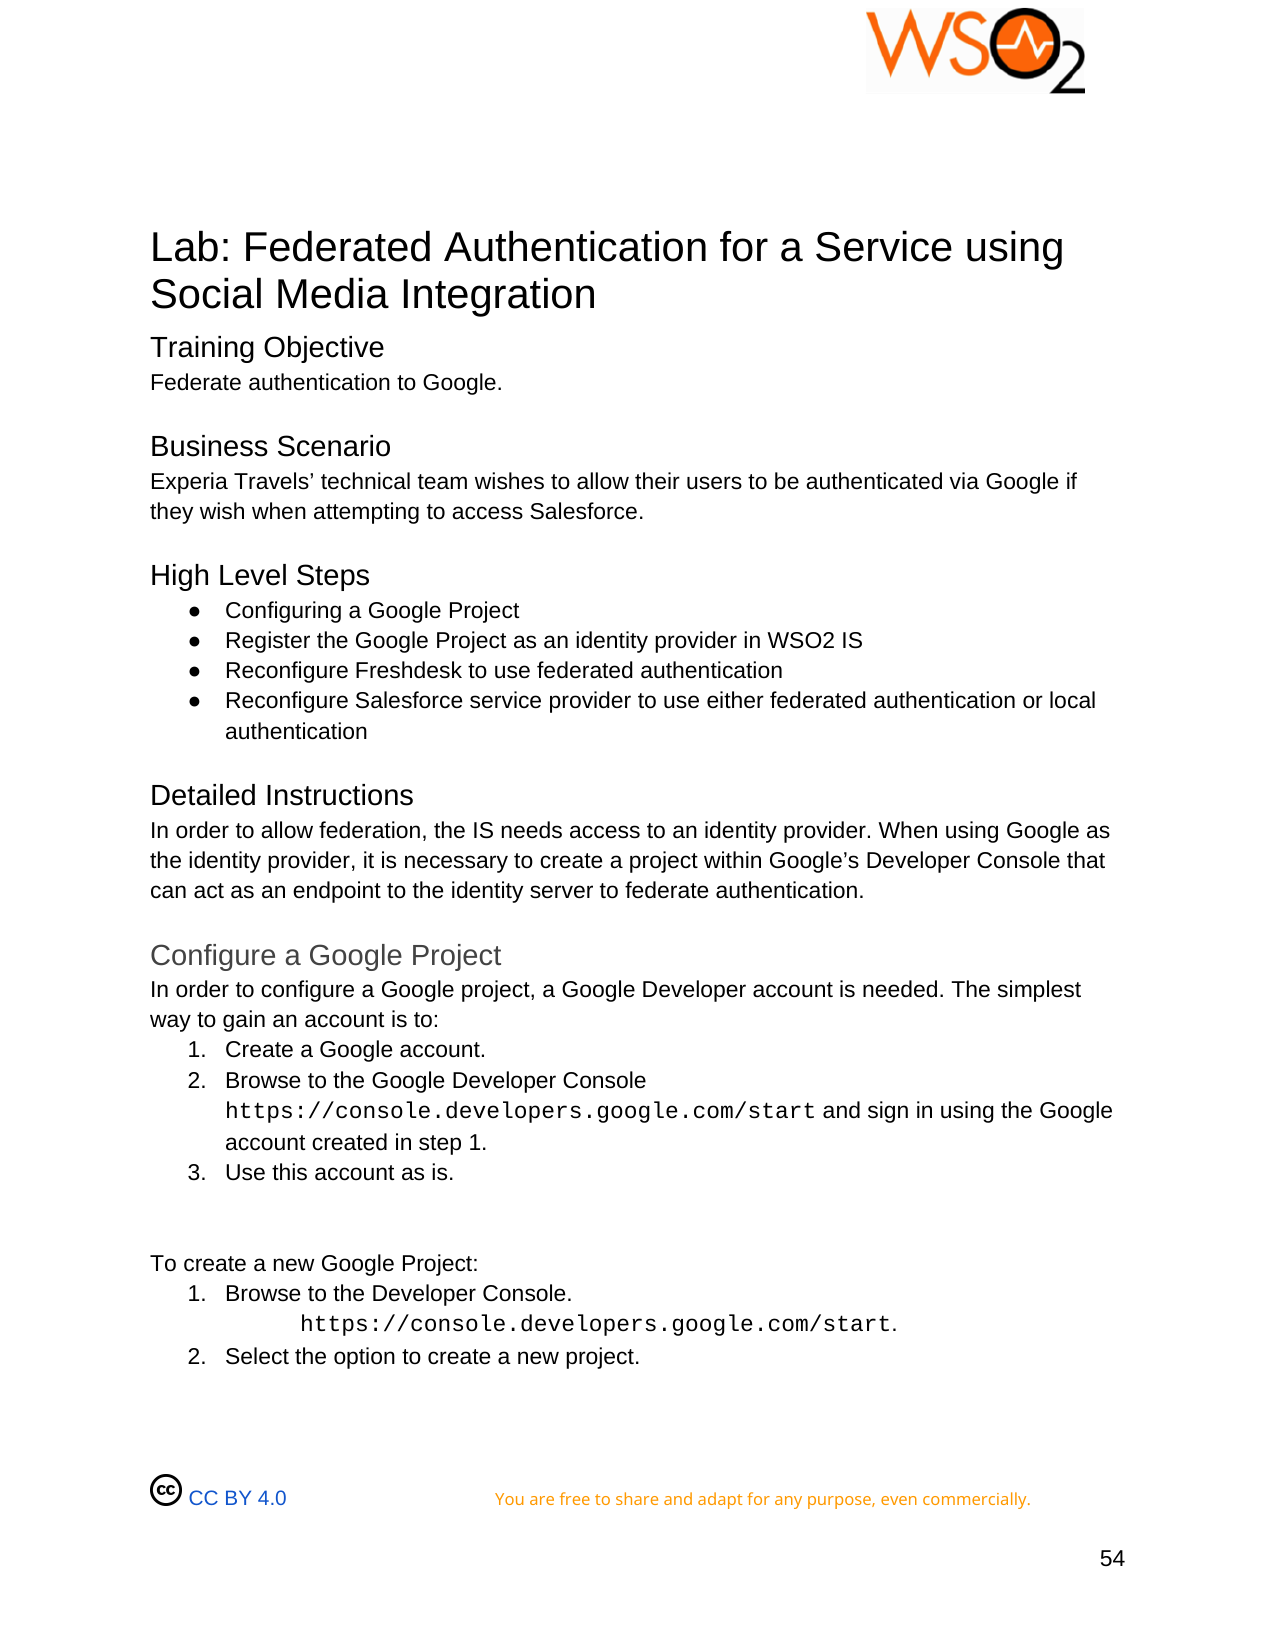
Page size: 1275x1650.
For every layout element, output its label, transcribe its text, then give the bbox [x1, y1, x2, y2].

text https://console.developers.google.com/start. [225, 1310, 1125, 1339]
text Federate authentication to Google. [150, 369, 1125, 395]
list Select the option to create a new project. [187, 1343, 1125, 1369]
list Create a Google account. [187, 1036, 1125, 1063]
picture [865, 7, 1085, 94]
text Training Objective [150, 330, 1125, 364]
list Register the Google Project as an identity provider in WSO2 IS [187, 627, 1125, 653]
text Experia Travels’ technical team wishes to allow their users to be authenticated via Google if they wish when attempting to access Salesforce. [150, 468, 1125, 524]
list Configuring a Google Project [187, 597, 1125, 623]
list Use this account as is. [187, 1159, 1125, 1186]
list Browse to the Developer Console. [187, 1280, 1125, 1306]
list Browse to the Google Developer Console https://console.developers.google.com/start and sign in using the Google account created in step 1. [187, 1067, 1125, 1155]
list Reconfigure Freshdesk to use federated authentication [187, 657, 1125, 684]
text Configure a Google Project [150, 937, 1125, 971]
text High Level Steps [150, 558, 1125, 592]
text In order to configure a Google project, a Google Developer account is needed. The simplest way to gain an account is to: [150, 976, 1125, 1033]
picture [150, 1474, 182, 1506]
text Detailed Instructions [150, 778, 1125, 812]
text In order to allow federation, the IS needs access to an identity provider. When using Google as the identity provider, it is necessary to create a project within Google’s Developer Console that can act as an endpoint to the identity server to federate authentication. [150, 817, 1125, 903]
list Reconfigure Salesforce service provider to use either federated authentication or local authentication [187, 687, 1125, 744]
subtitle Lab: Federated Authentication for a Service using Social Media Integration [150, 222, 1125, 318]
text Business Scenario [150, 429, 1125, 463]
text To create a new Google Project: [150, 1250, 1125, 1276]
